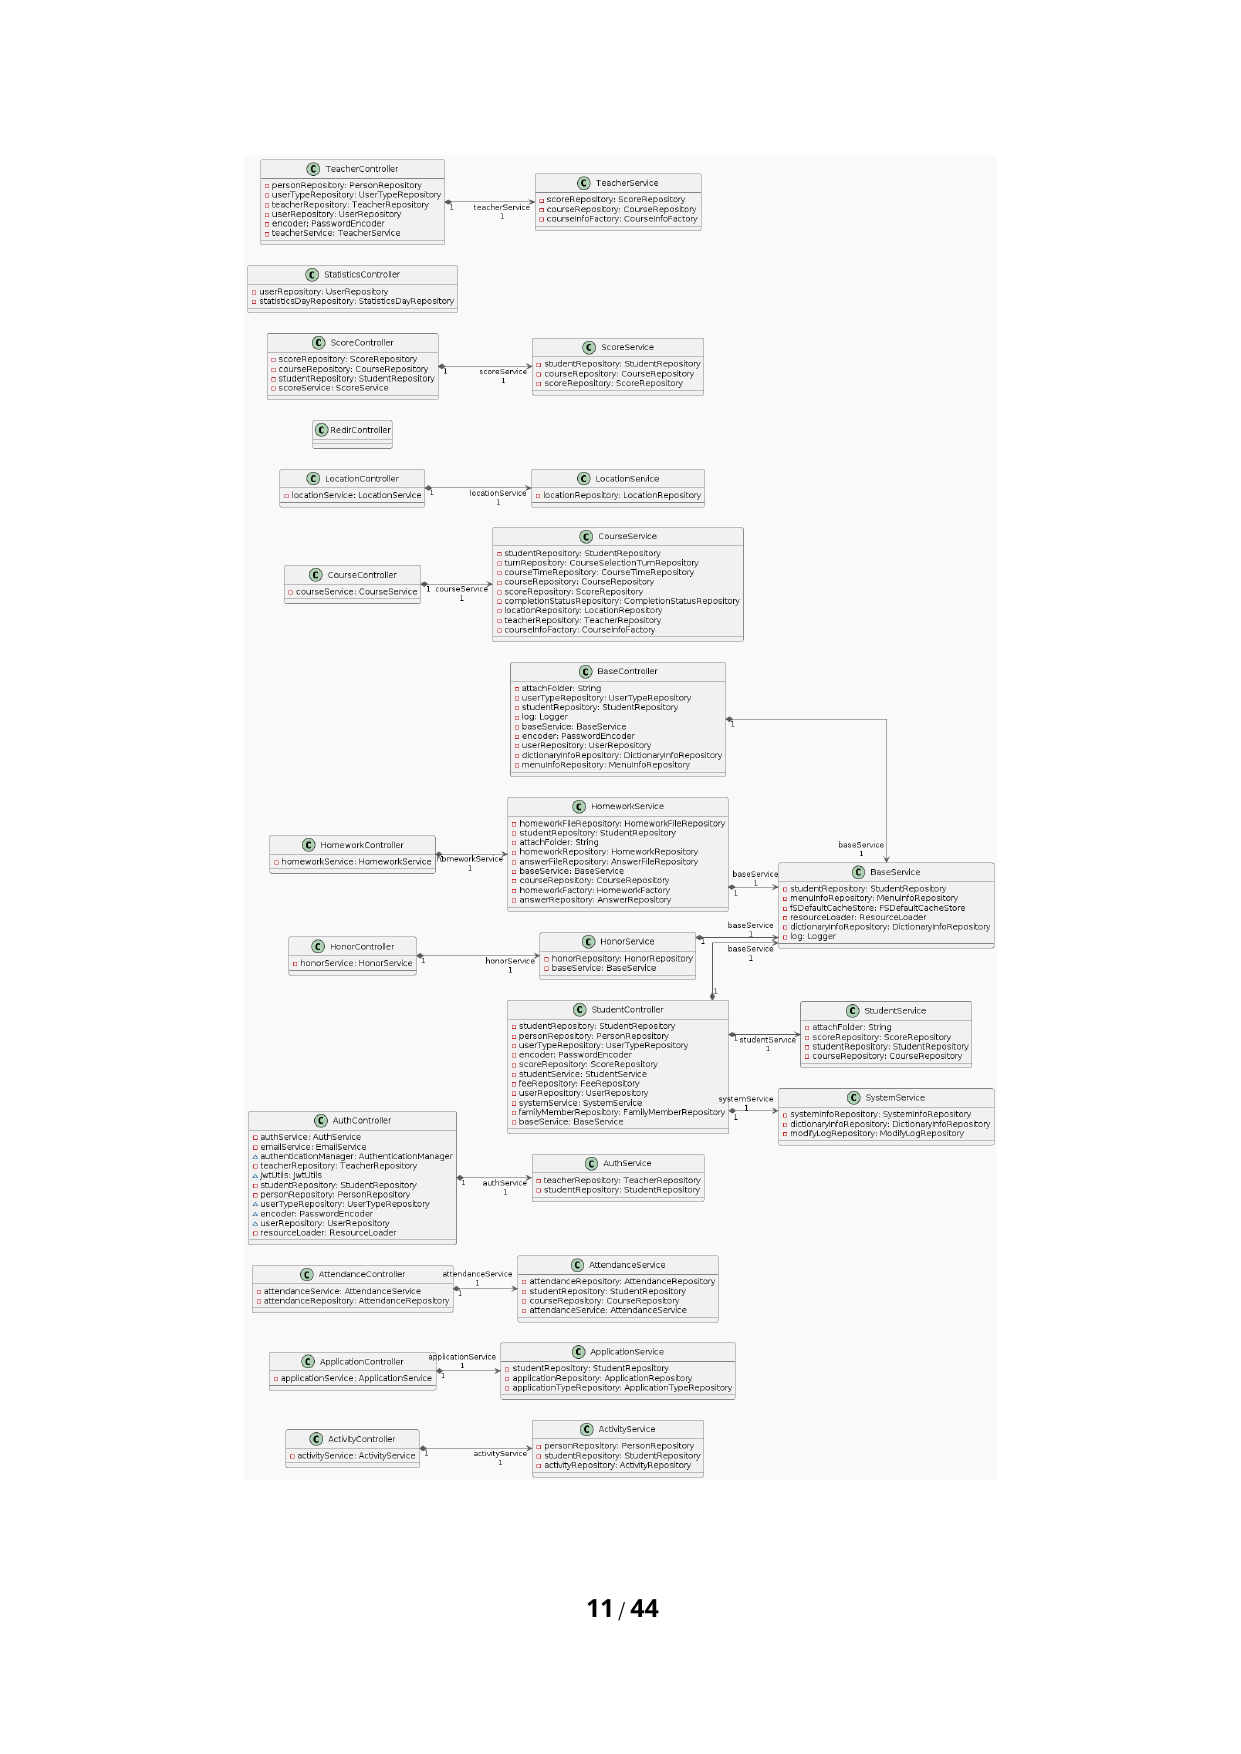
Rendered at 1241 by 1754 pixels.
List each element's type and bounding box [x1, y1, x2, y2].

picture [243, 155, 997, 1480]
